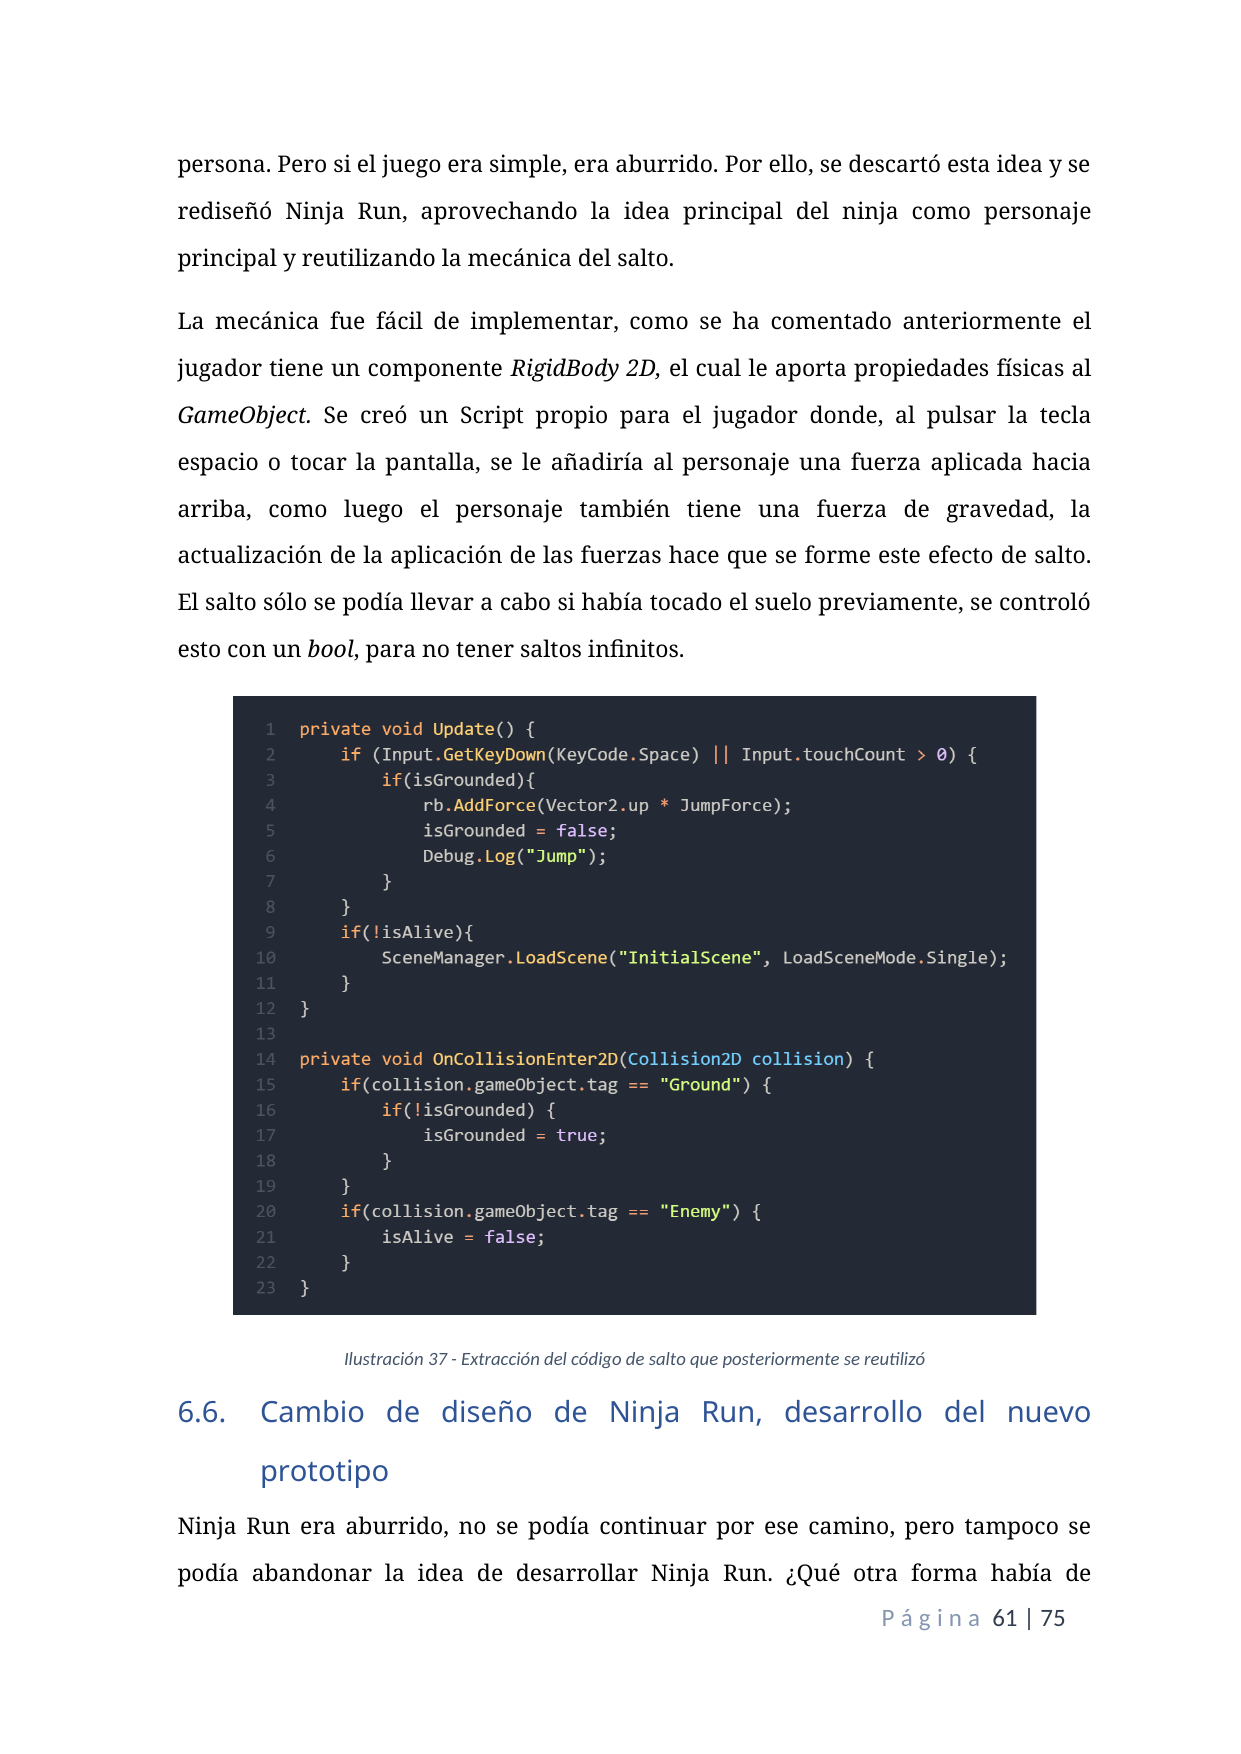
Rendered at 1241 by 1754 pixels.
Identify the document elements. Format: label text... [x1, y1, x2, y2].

text La mecánica fue fácil de implementar, como se ha comentado anteriormente el jugador tiene un componente RigidBody 2D, el cual le aporta propiedades físicas al GameObject. Se creó un Script propio para el jugador donde, al pulsar la tecla espacio o tocar la pantalla, se le añadiría al personaje una fuerza aplicada hacia arriba, como luego el personaje también tiene una fuerza de gravedad, la actualización de la aplicación de las fuerzas hace que se forme este efecto de salto. El salto sólo se podía llevar a cabo si había tocado el suelo previamente, se controló esto con un bool, para no tener saltos infinitos. [177, 305, 1092, 664]
list Cambio de diseño de Ninja Run, desarrollo del nuevo prototipo [177, 1391, 1092, 1490]
picture [233, 696, 1037, 1315]
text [177, 1510, 1092, 1588]
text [177, 148, 1092, 273]
